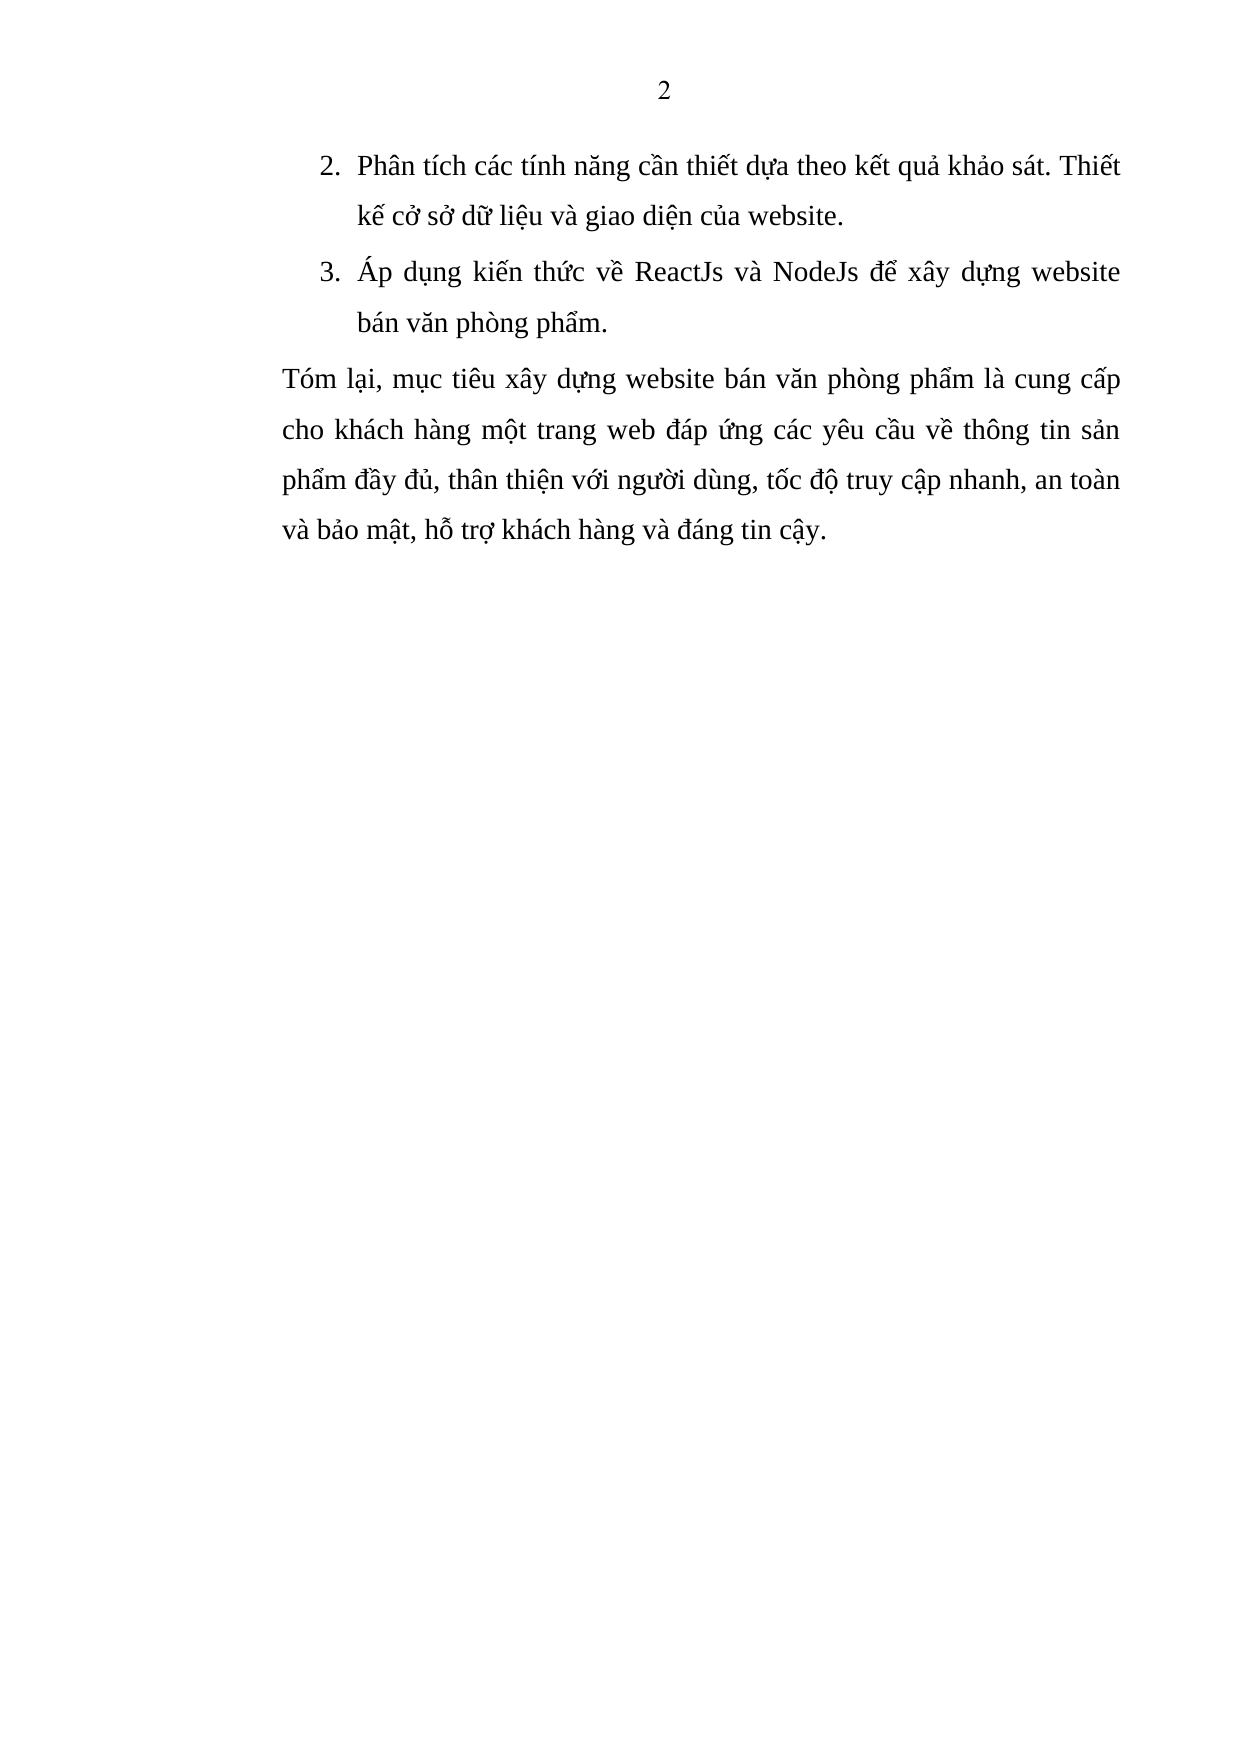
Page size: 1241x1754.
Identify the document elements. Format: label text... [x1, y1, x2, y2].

list Phân tích các tính năng cần thiết dựa theo kết quả khảo sát. Thiết kế cở sở dữ liệu và giao diện của website. [319, 148, 1122, 232]
list Áp dụng kiến thức về ReactJs và NodeJs để xây dựng website bán văn phòng phẩm. [319, 254, 1122, 338]
text Tóm lại, mục tiêu xây dựng website bán văn phòng phẩm là cung cấp cho khách hàng một trang web đáp ứng các yêu cầu về thông tin sản phẩm đầy đủ, thân thiện với người dùng, tốc độ truy cập nhanh, an toàn và bảo mật, hỗ trợ khách hàng và đáng tin cậy. [282, 361, 1122, 546]
